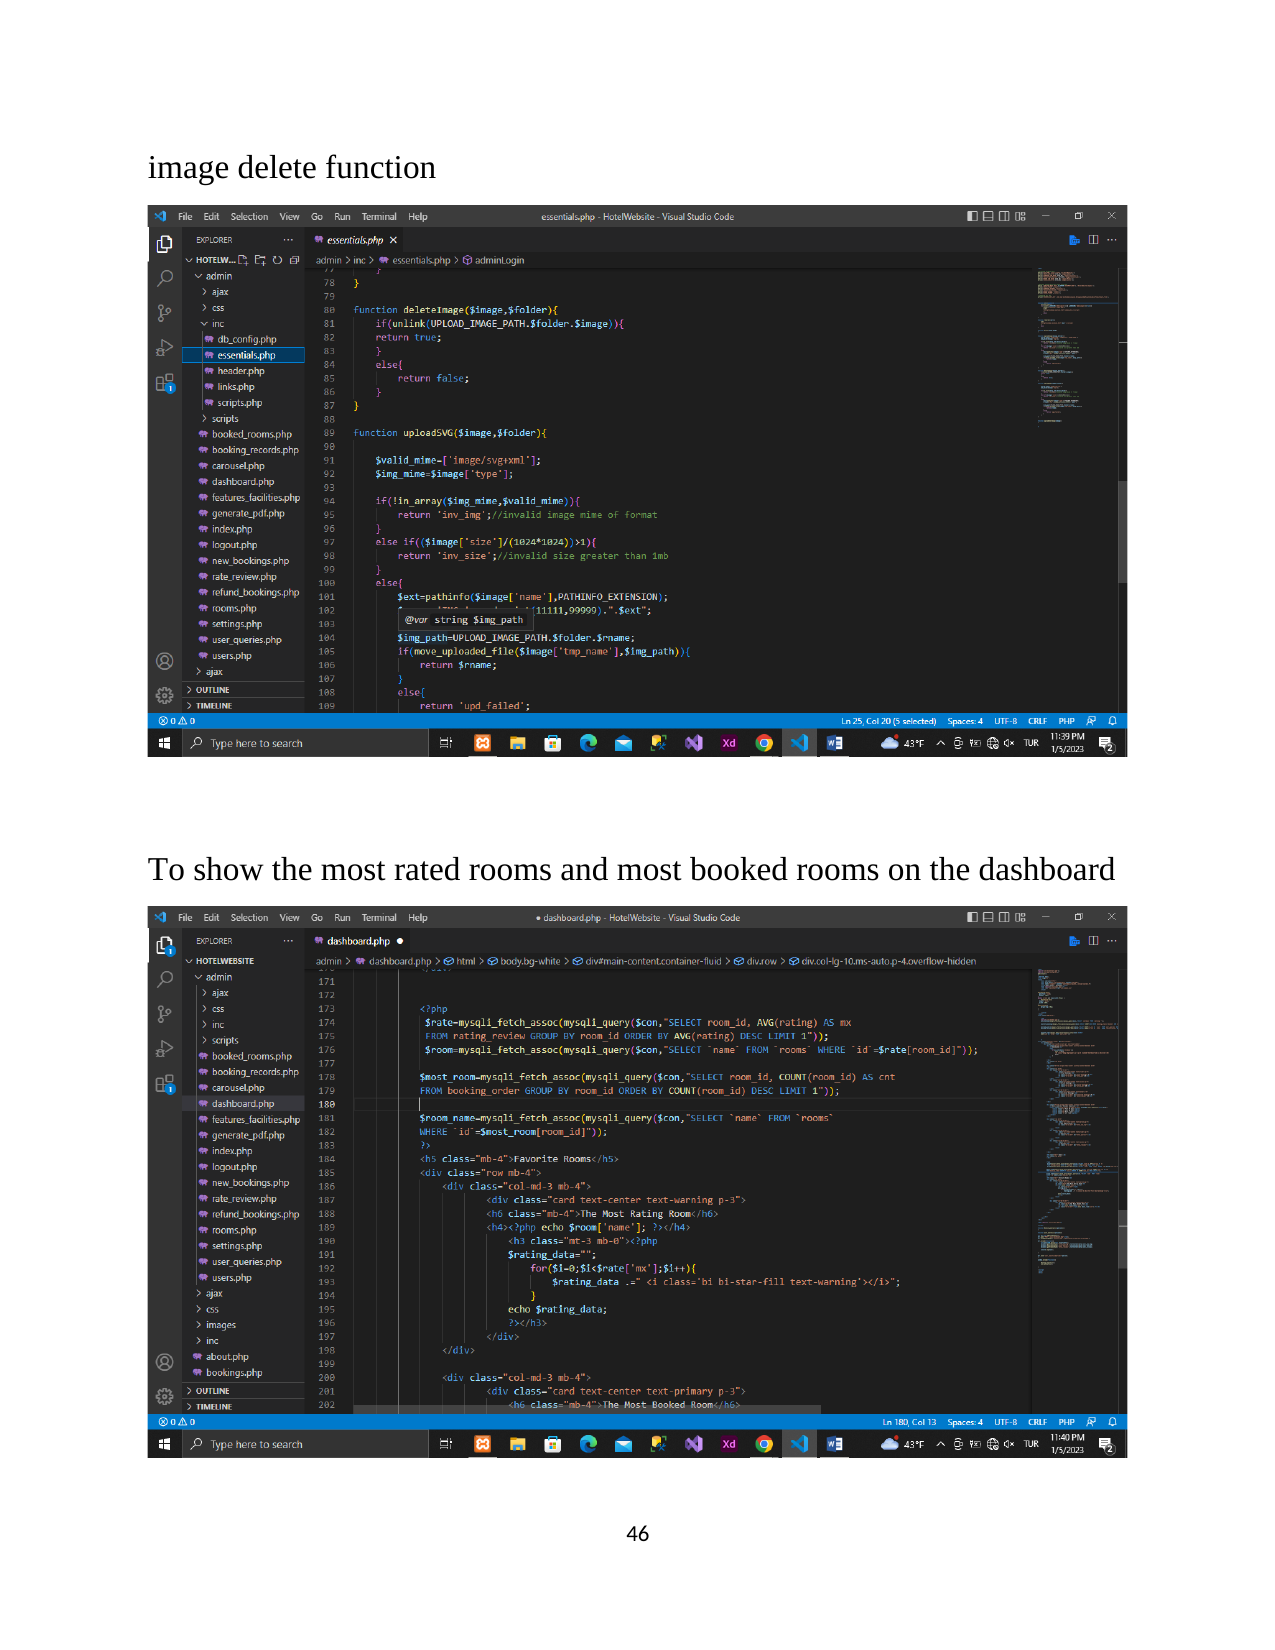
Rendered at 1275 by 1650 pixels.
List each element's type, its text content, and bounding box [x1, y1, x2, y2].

picture [147, 205, 1128, 757]
text To show the most rated rooms and most booked rooms on the dashboard [148, 849, 1127, 887]
text image delete function [148, 148, 1127, 186]
picture [147, 906, 1128, 1458]
